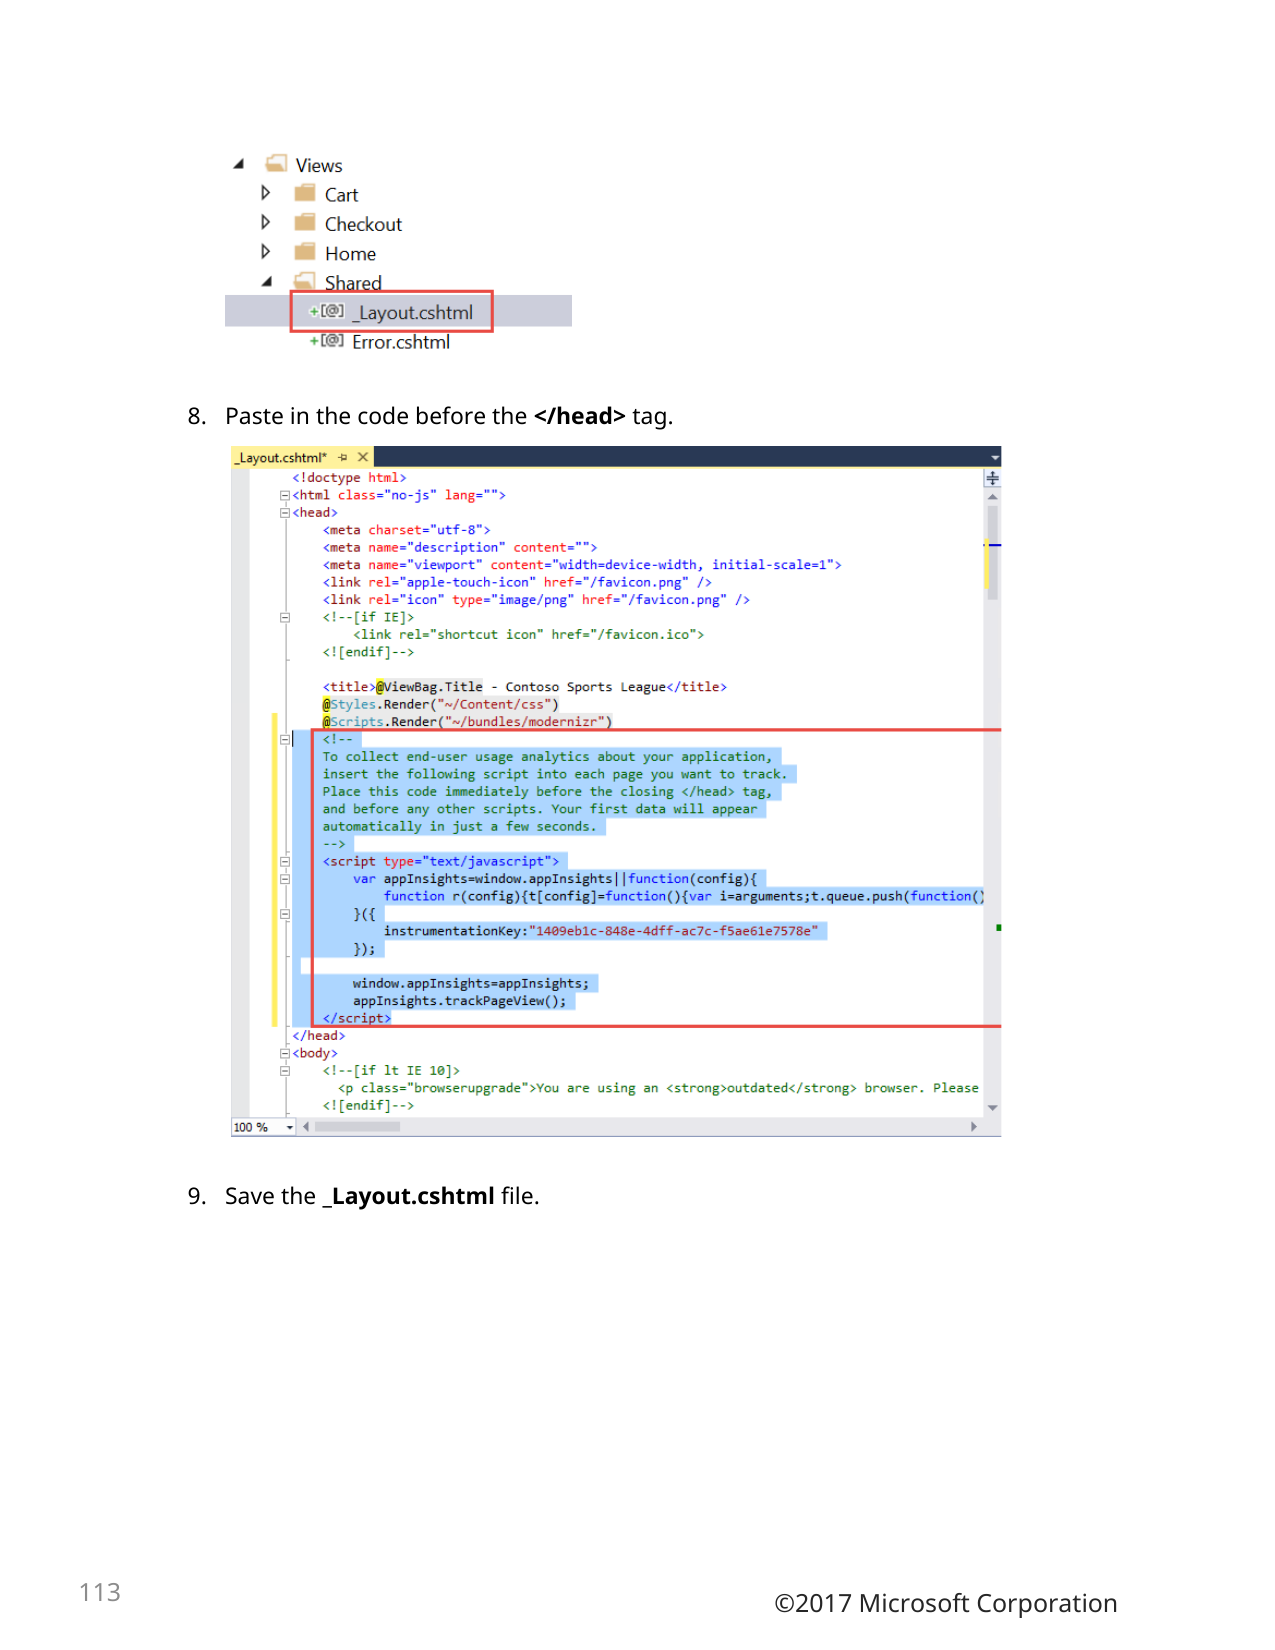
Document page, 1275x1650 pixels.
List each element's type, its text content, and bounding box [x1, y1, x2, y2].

list Save the _Layout.cshtml file. [187, 1180, 1125, 1211]
list Paste in the code before the </head> tag. [187, 400, 1125, 431]
picture [225, 150, 572, 357]
picture [231, 446, 1002, 1137]
